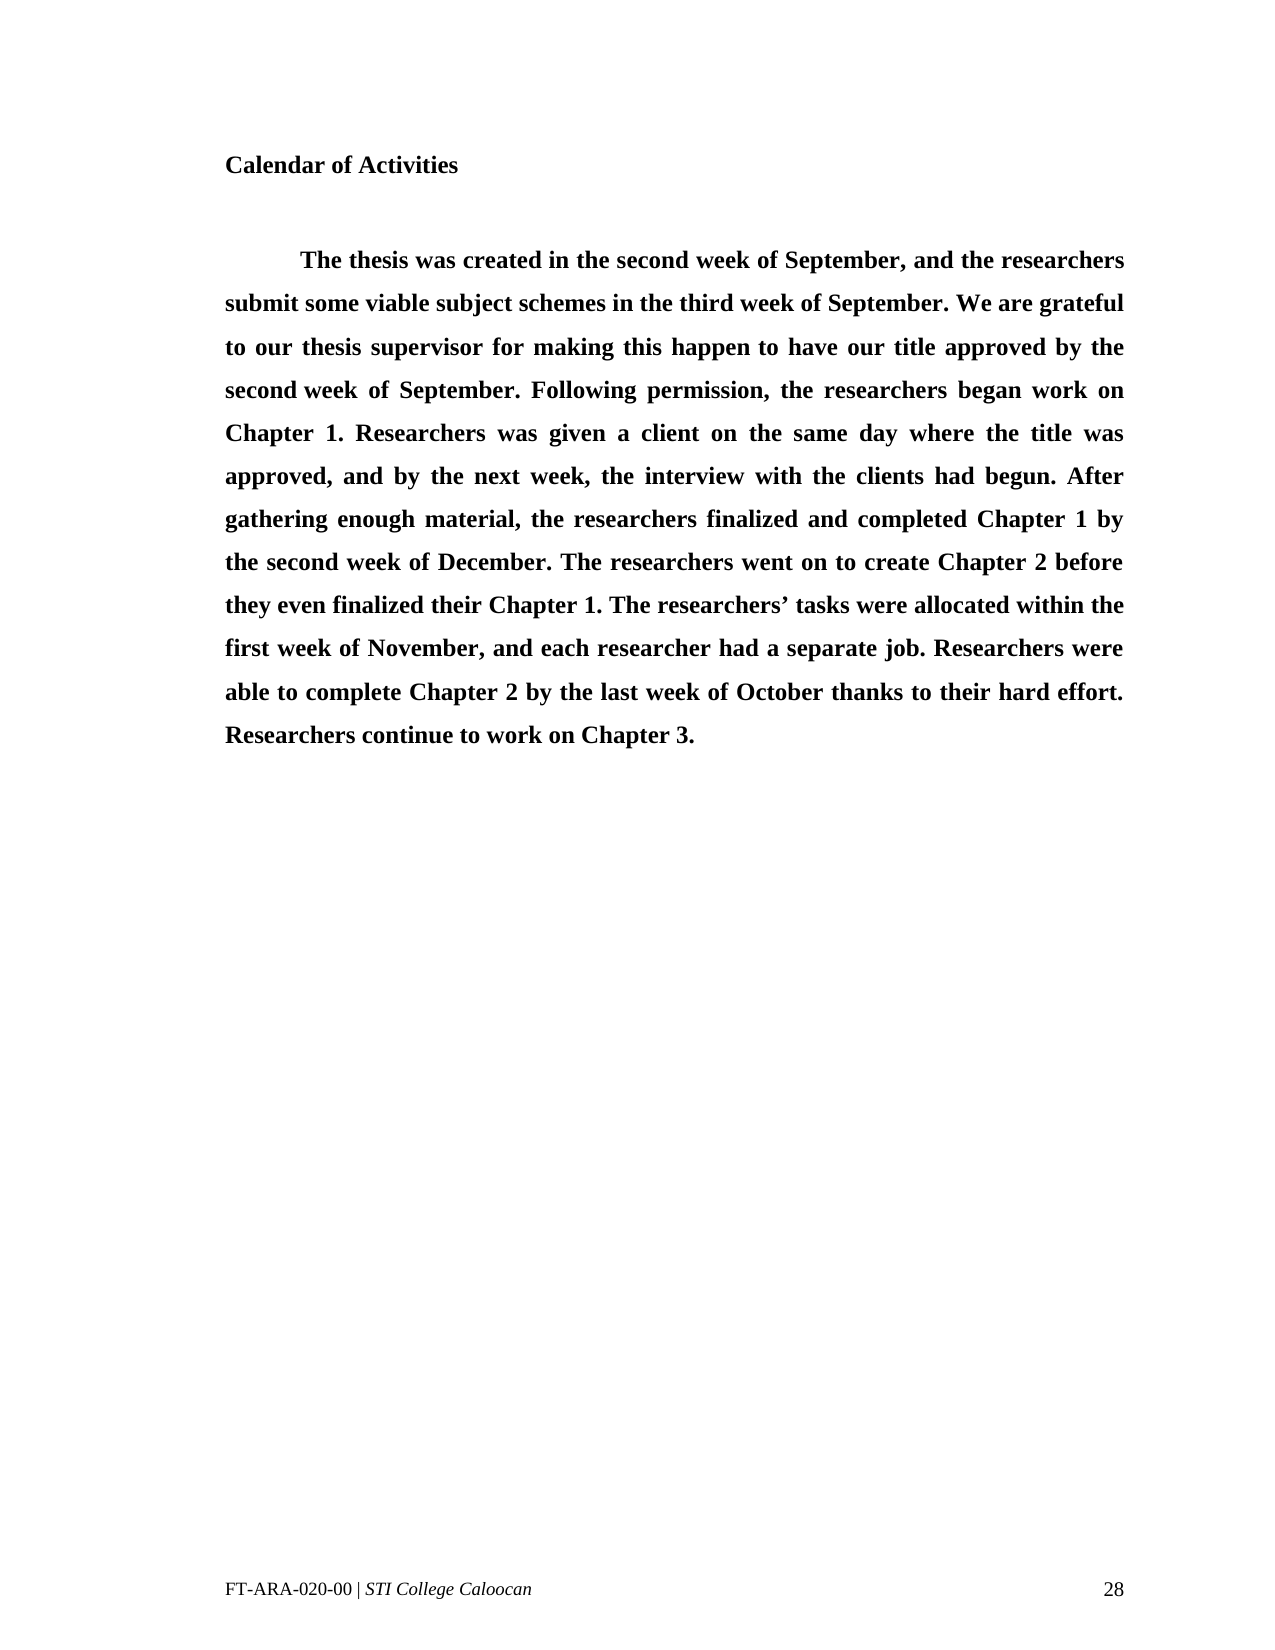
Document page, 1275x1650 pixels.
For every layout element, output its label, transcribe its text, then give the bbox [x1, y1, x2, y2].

text Calendar of Activities [225, 150, 1125, 179]
text The thesis was created in the second week of September, and the researchers submit some viable subject schemes in the third week of September. We are grateful to our thesis supervisor for making this happen to have our title approved by the second week of September. Following permission, the researchers began work on Chapter 1. Researchers was given a client on the same day where the title was approved, and by the next week, the interview with the clients had begun. After gathering enough material, the researchers finalized and completed Chapter 1 by the second week of December. The researchers went on to create Chapter 2 before they even finalized their Chapter 1. The researchers’ tasks were allocated within the first week of November, and each researcher had a separate job. Researchers were able to complete Chapter 2 by the last week of October thanks to their hard effort. Researchers continue to work on Chapter 3. [225, 245, 1125, 748]
